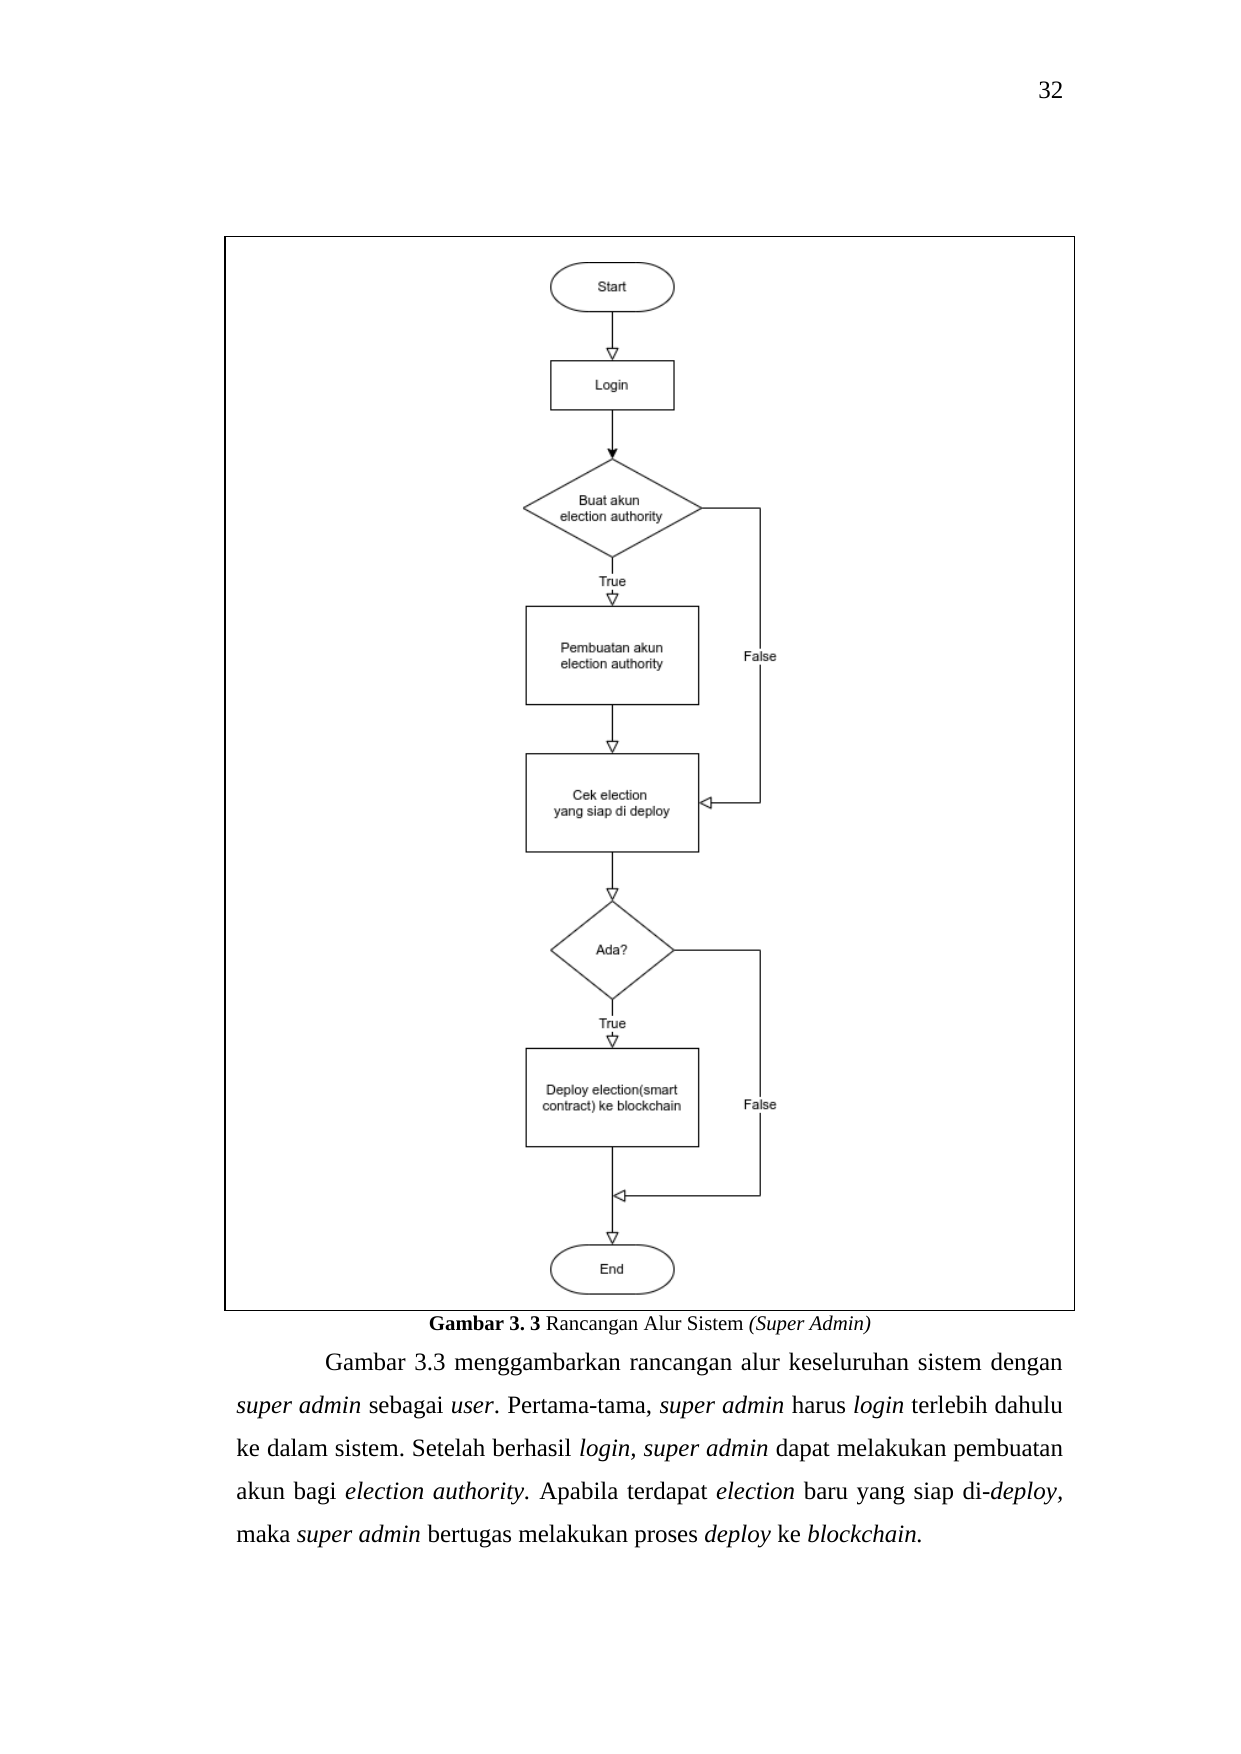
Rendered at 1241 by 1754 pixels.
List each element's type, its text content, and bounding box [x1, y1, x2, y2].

text Gambar 3. 3 Rancangan Alur Sistem (Super Admin) [236, 1311, 1063, 1335]
picture [522, 262, 777, 1296]
text Gambar 3.3 menggambarkan rancangan alur keseluruhan sistem dengan super admin sebagai user. Pertama-tama, super admin harus login terlebih dahulu ke dalam sistem. Setelah berhasil login, super admin dapat melakukan pembuatan akun bagi election authority. Apabila terdapat election baru yang siap di-deploy, maka super admin bertugas melakukan proses deploy ke blockchain. [236, 1347, 1063, 1548]
table_header [226, 237, 1074, 1310]
